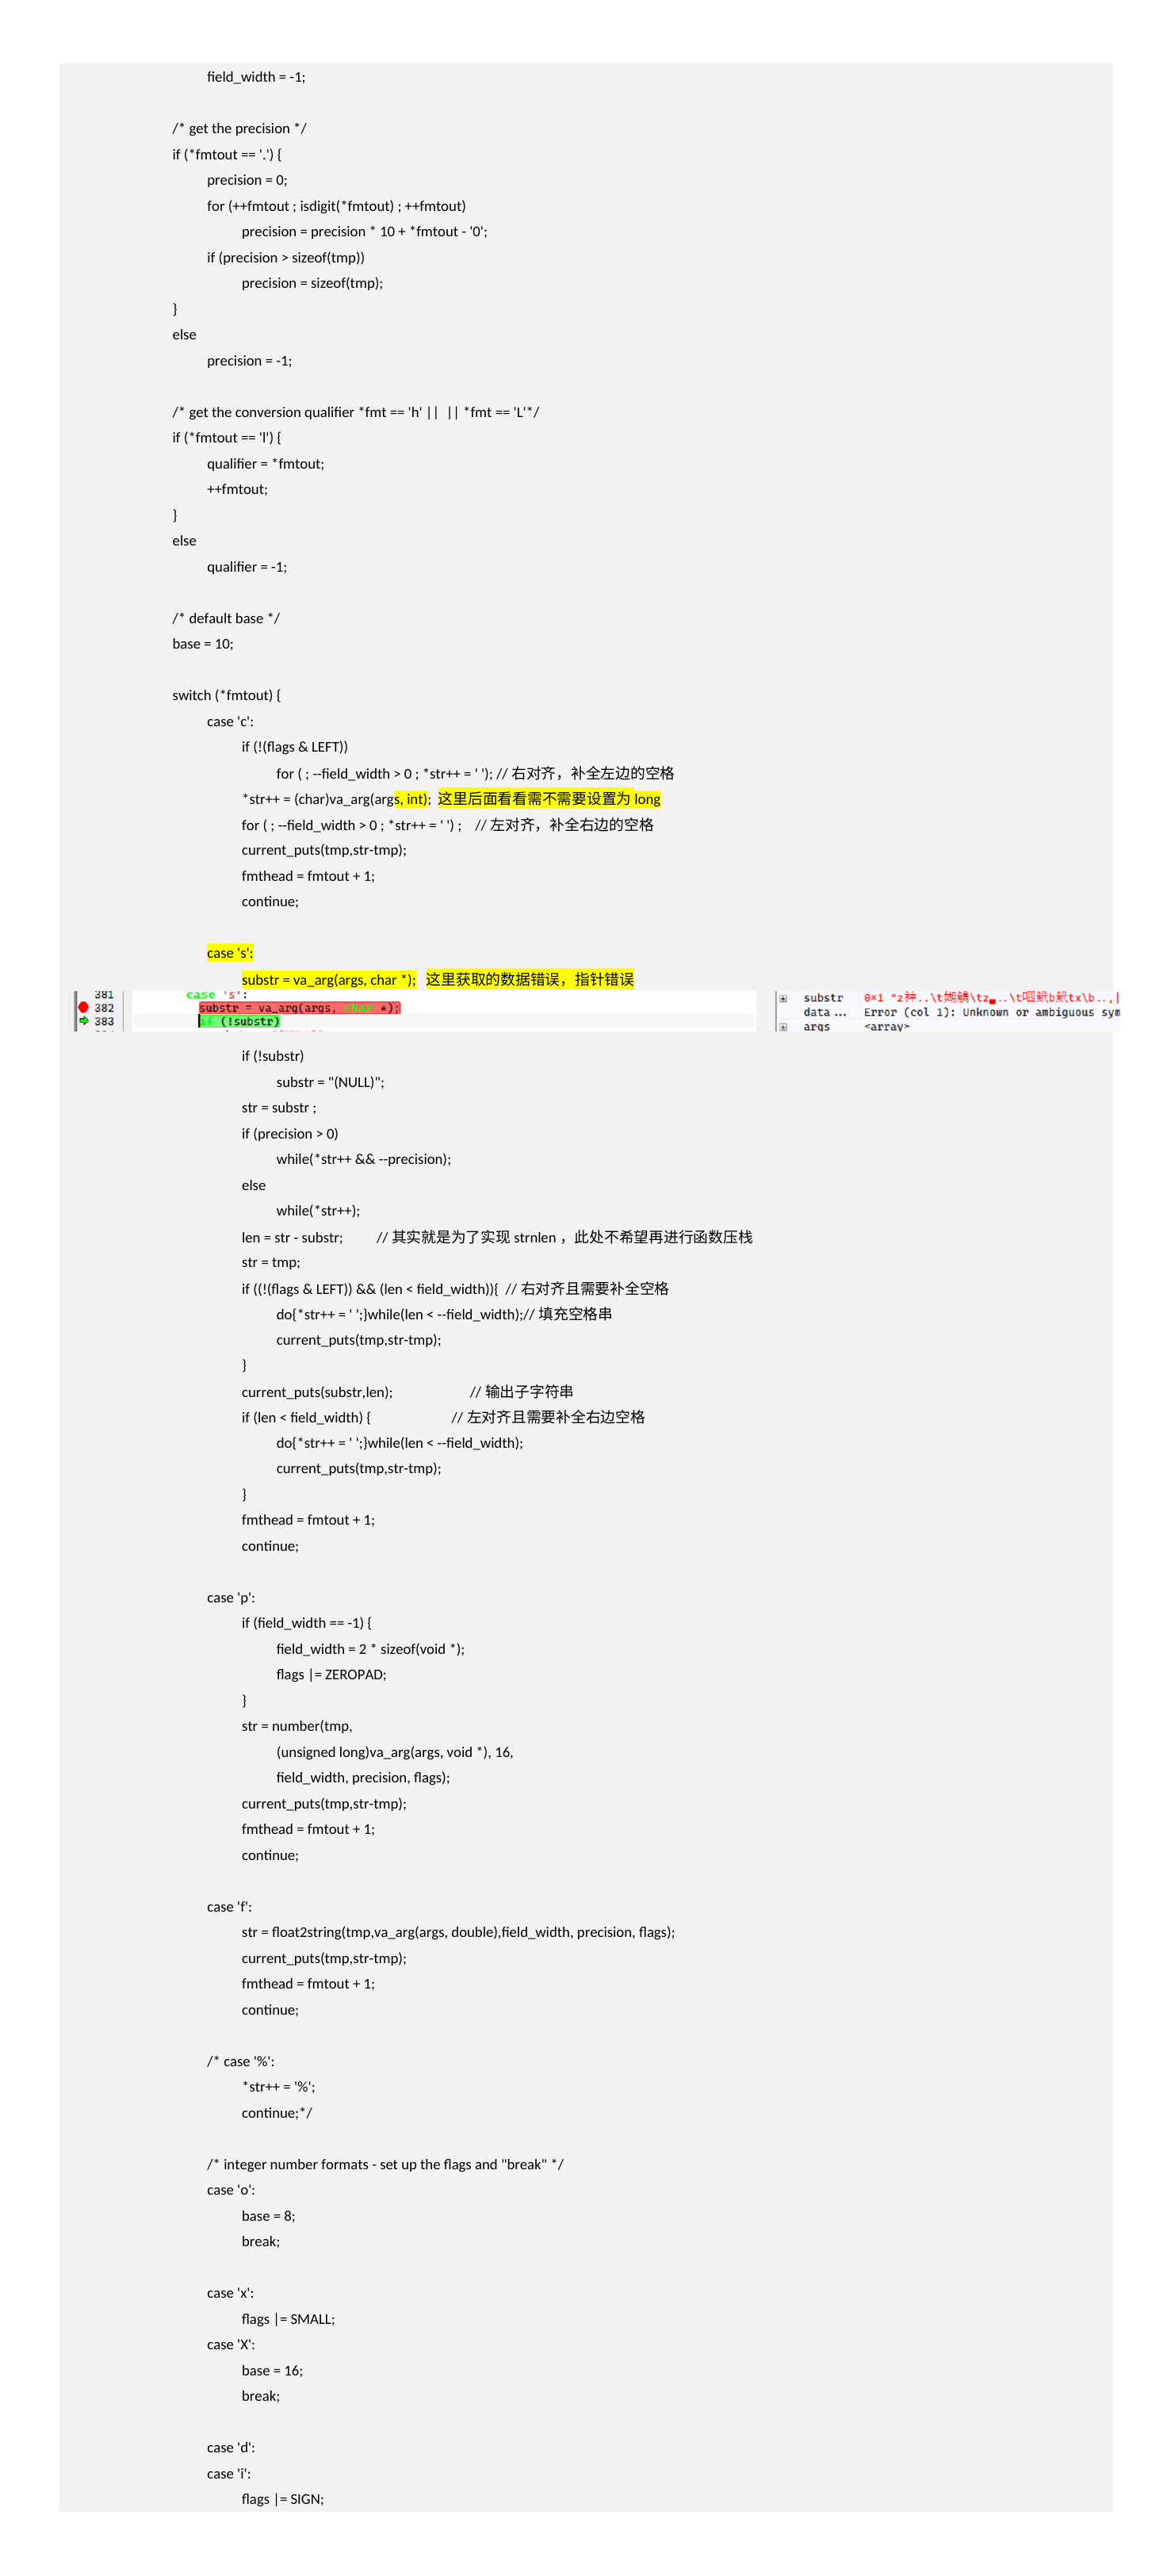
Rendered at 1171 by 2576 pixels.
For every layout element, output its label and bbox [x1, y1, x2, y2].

picture [68, 991, 1120, 1032]
table_header [59, 63, 1113, 2512]
